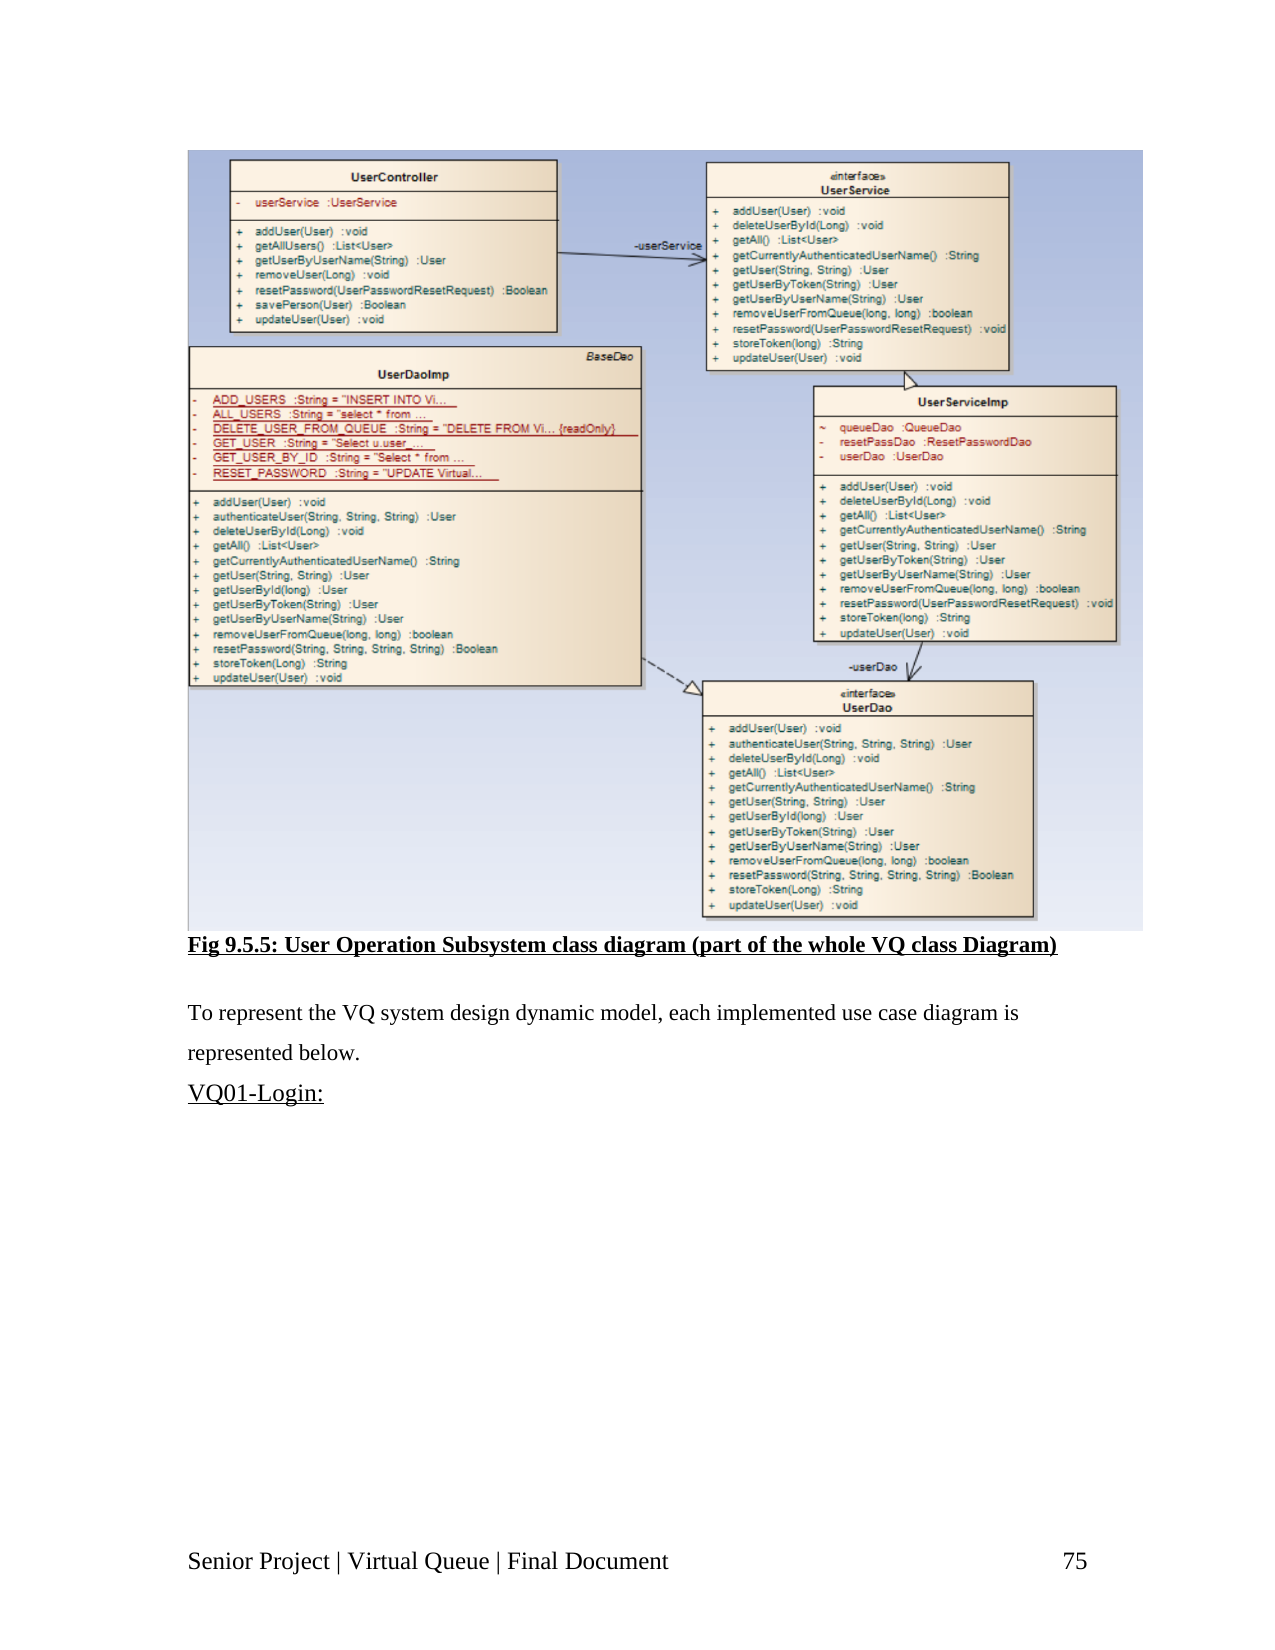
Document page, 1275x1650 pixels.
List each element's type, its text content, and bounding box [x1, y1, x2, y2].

picture [187, 150, 1143, 931]
text Fig 9.5.5: User Operation Subsystem class diagram (part of the whole VQ class Diagram) [187, 931, 1087, 957]
text VQ01-Login: [187, 1078, 1087, 1107]
text To represent the VQ system design dynamic model, each implemented use case diagram is represented below. [187, 999, 1087, 1065]
